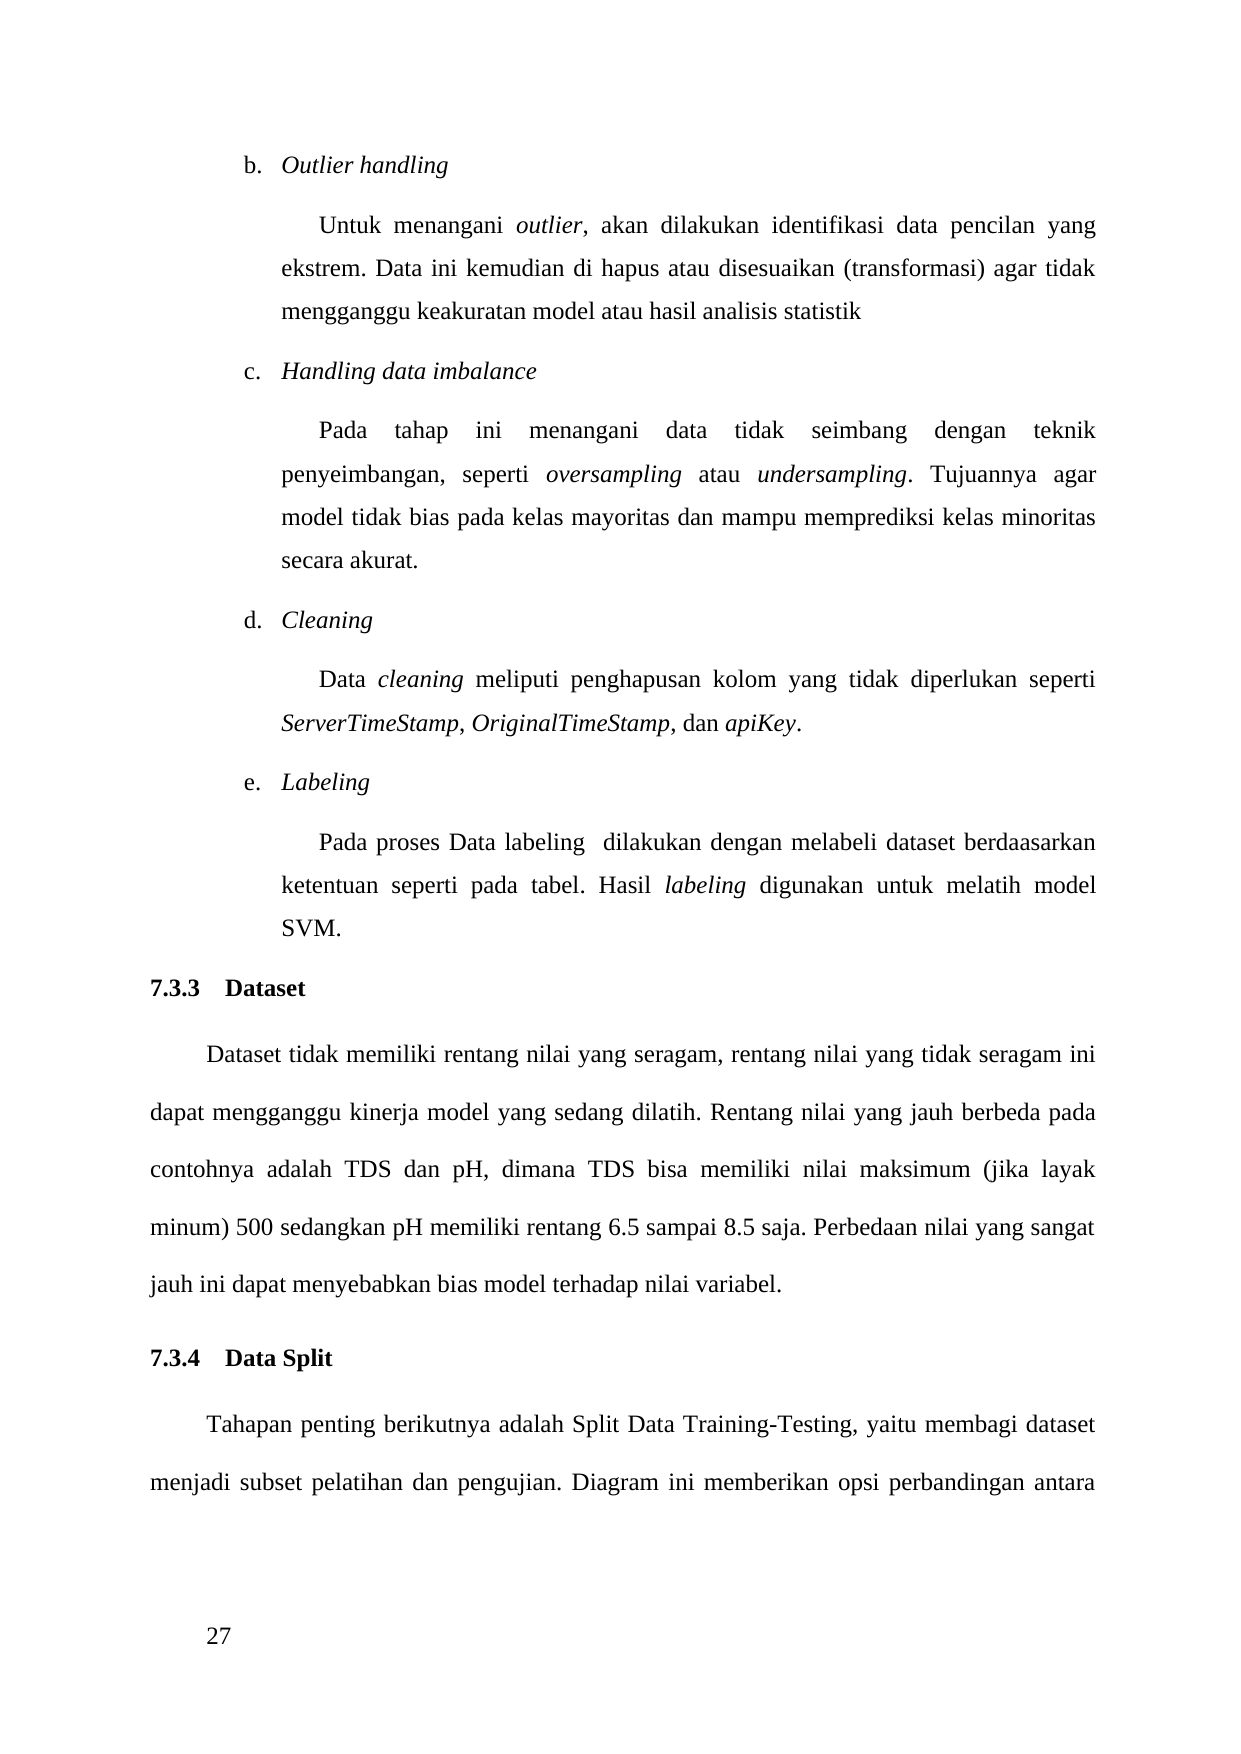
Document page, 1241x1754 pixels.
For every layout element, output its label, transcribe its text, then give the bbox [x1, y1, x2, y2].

text Dataset tidak memiliki rentang nilai yang seragam, rentang nilai yang tidak seragam ini dapat mengganggu kinerja model yang sedang dilatih. Rentang nilai yang jauh berbeda pada contohnya adalah TDS dan pH, dimana TDS bisa memiliki nilai maksimum (jika layak minum) 500 sedangkan pH memiliki rentang 6.5 sampai 8.5 saja. Perbedaan nilai yang sangat jauh ini dapat menyebabkan bias model terhadap nilai variabel. [150, 1039, 1096, 1298]
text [150, 1409, 1096, 1495]
text Data cleaning meliputi penghapusan kolom yang tidak diperlukan seperti ServerTimeStamp, OriginalTimeStamp, dan apiKey. [281, 664, 1096, 736]
list Outlier handling [244, 150, 1096, 179]
subtitle Dataset [150, 973, 1096, 1002]
subtitle Data Split [150, 1343, 1096, 1372]
list Cleaning [244, 605, 1096, 633]
text Pada proses Data labeling dilakukan dengan melabeli dataset berdaasarkan ketentuan seperti pada tabel. Hasil labeling digunakan untuk melatih model SVM. [281, 827, 1096, 942]
text Pada tahap ini menangani data tidak seimbang dengan teknik penyeimbangan, seperti oversampling atau undersampling. Tujuannya agar model tidak bias pada kelas mayoritas dan mampu memprediksi kelas minoritas secara akurat. [281, 416, 1096, 574]
text Untuk menangani outlier, akan dilakukan identifikasi data pencilan yang ekstrem. Data ini kemudian di hapus atau disesuaikan (transformasi) agar tidak mengganggu keakuratan model atau hasil analisis statistik [281, 210, 1096, 325]
list Handling data imbalance [244, 356, 1096, 384]
list Labeling [244, 767, 1096, 796]
